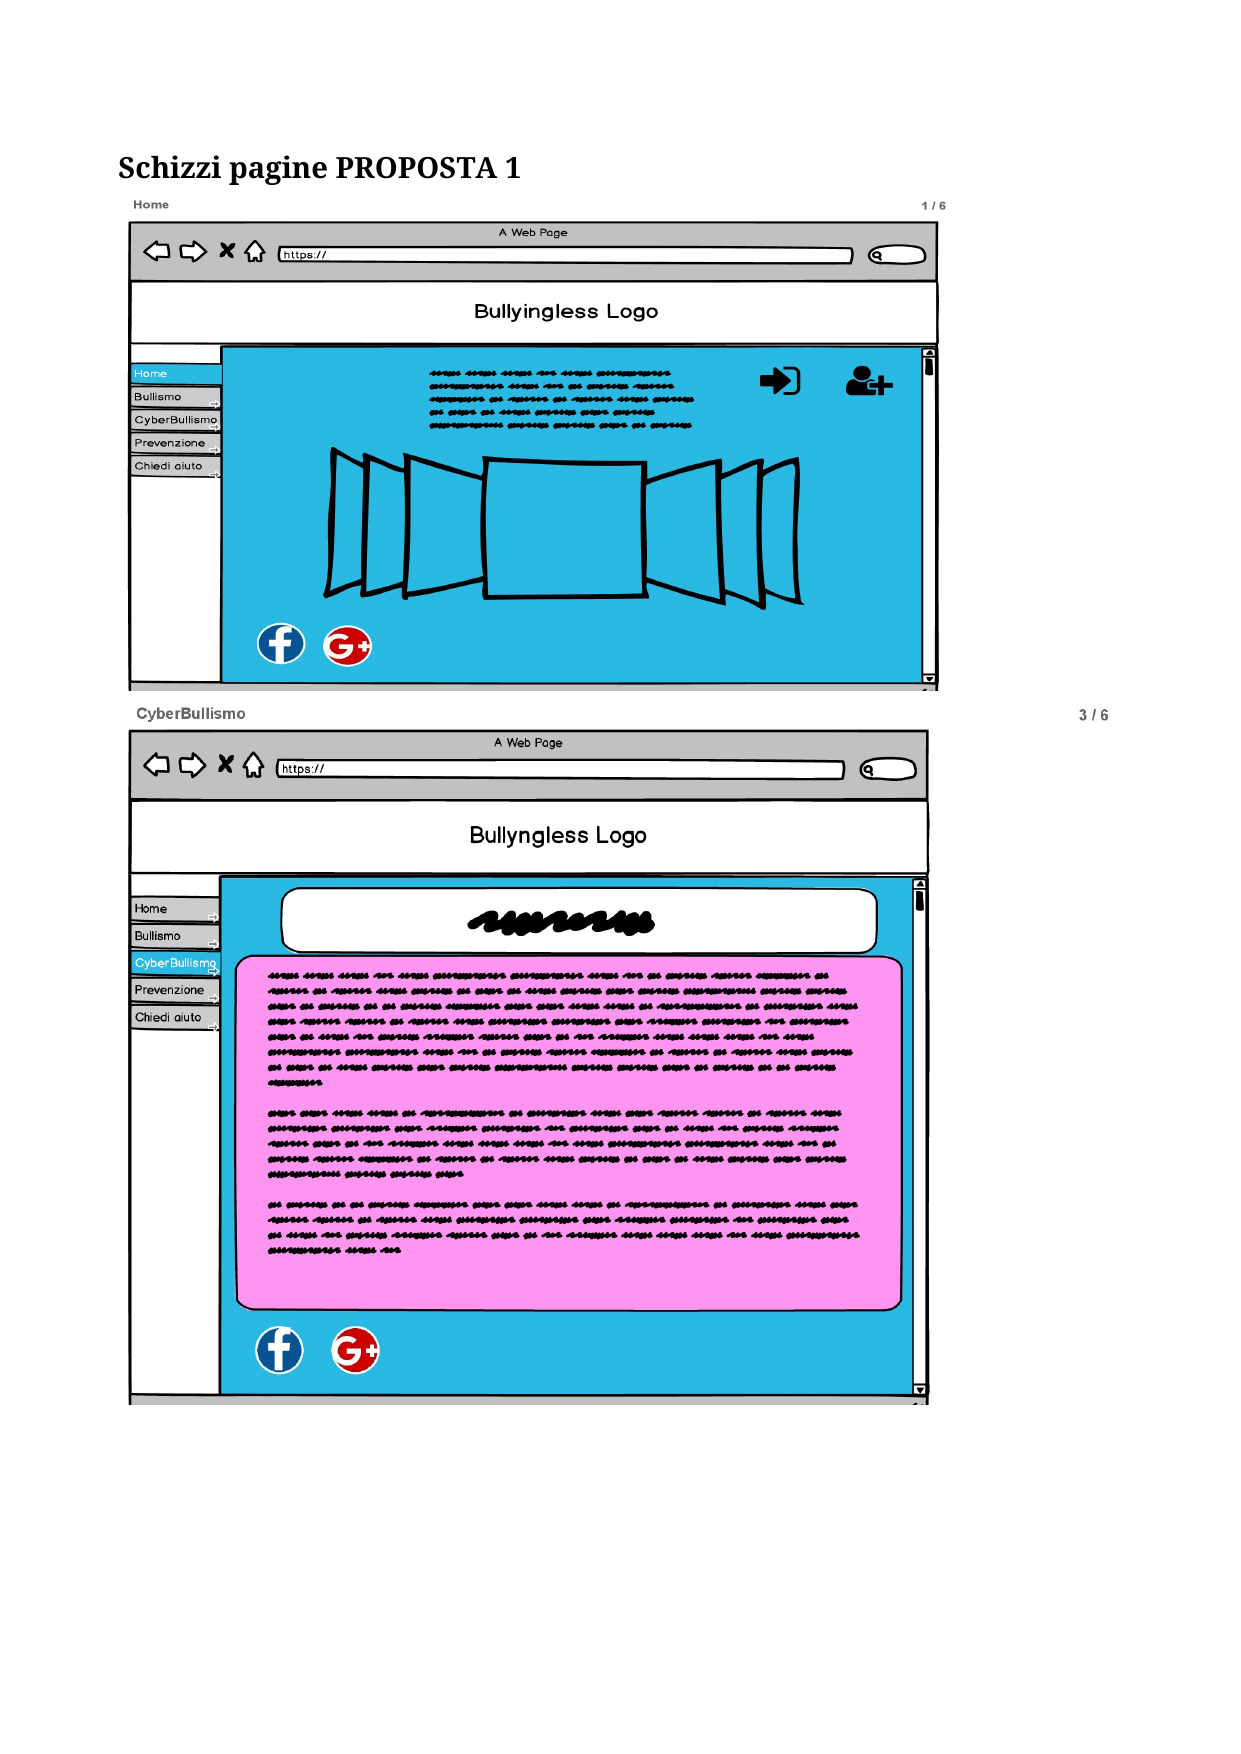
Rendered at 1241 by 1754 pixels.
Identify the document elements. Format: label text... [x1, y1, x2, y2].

picture [118, 694, 1122, 1405]
picture [118, 191, 957, 691]
